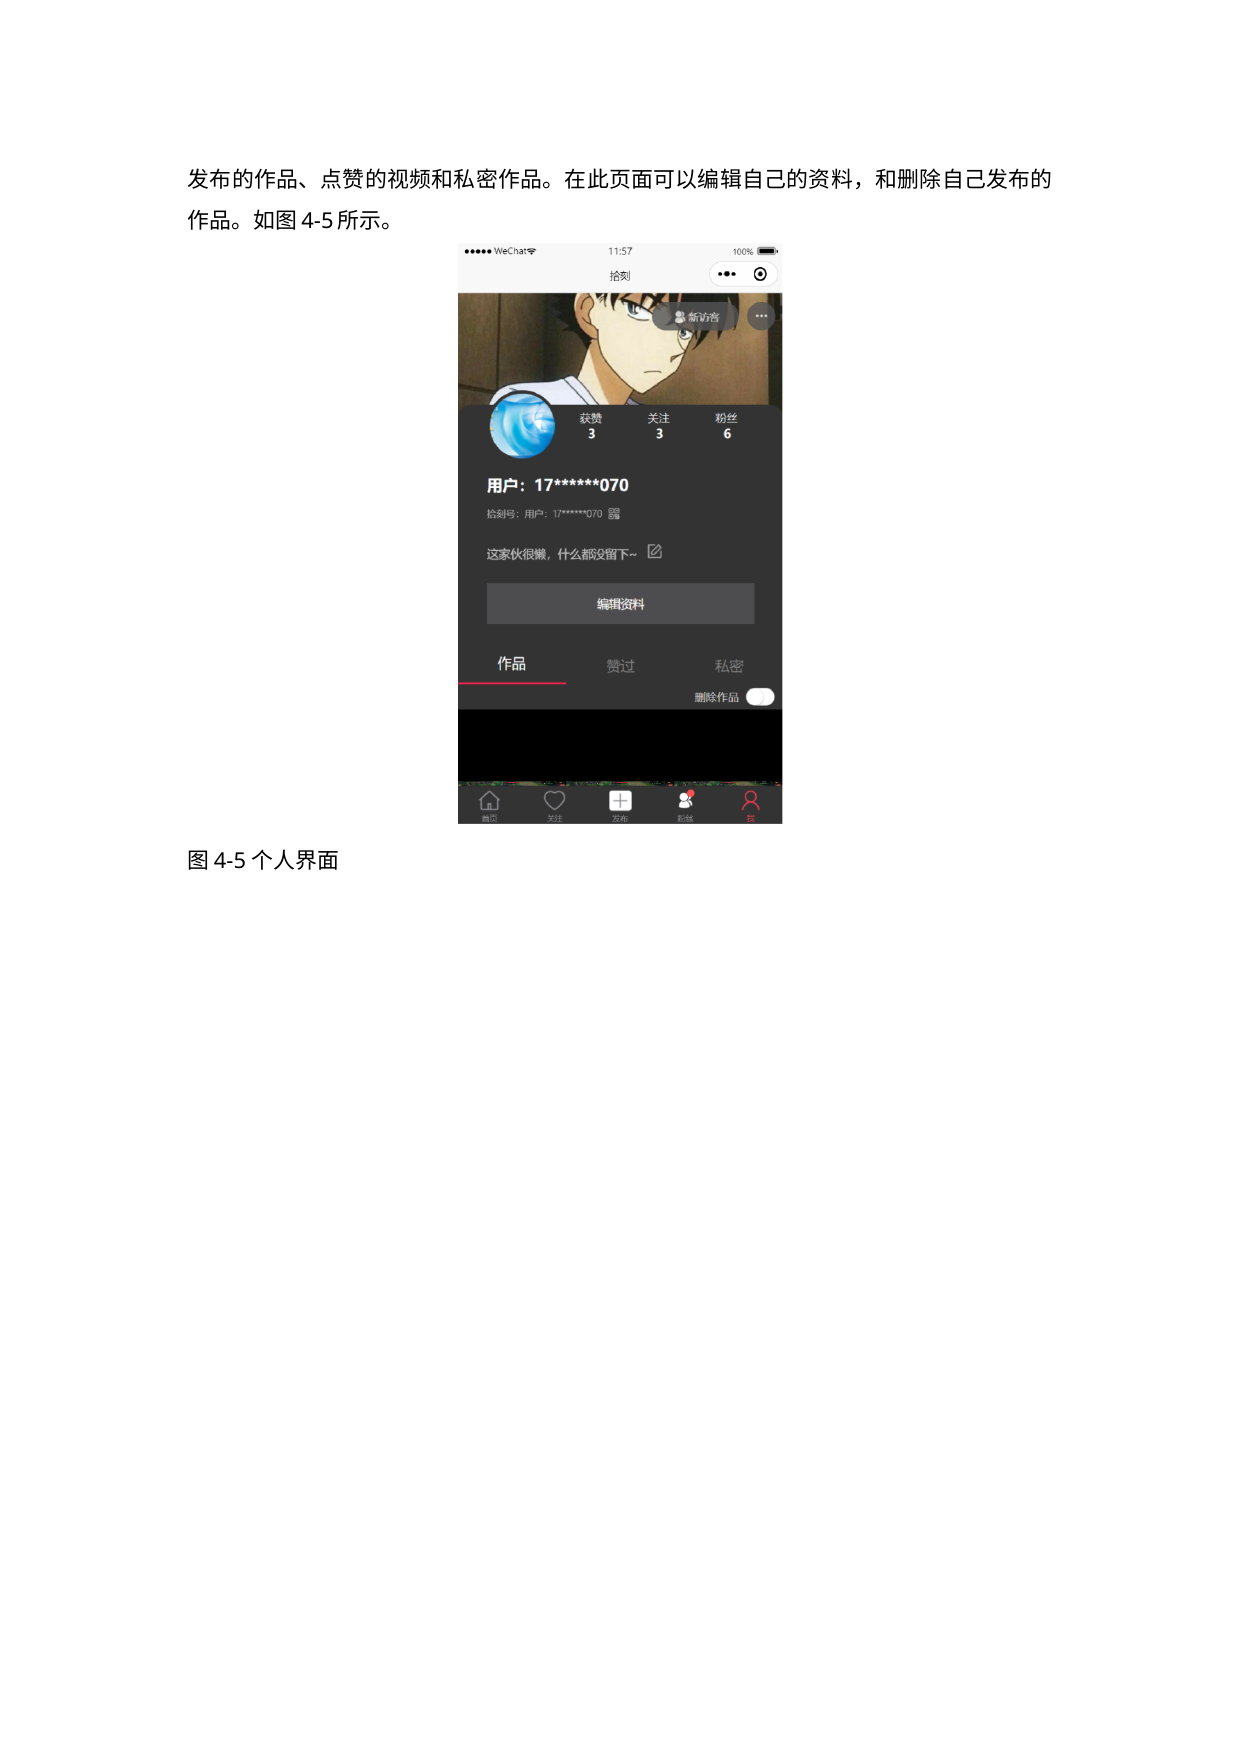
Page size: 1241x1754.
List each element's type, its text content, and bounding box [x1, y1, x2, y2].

text 图4-5 个人界面 [187, 843, 1053, 875]
picture [458, 243, 783, 824]
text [187, 162, 1053, 235]
